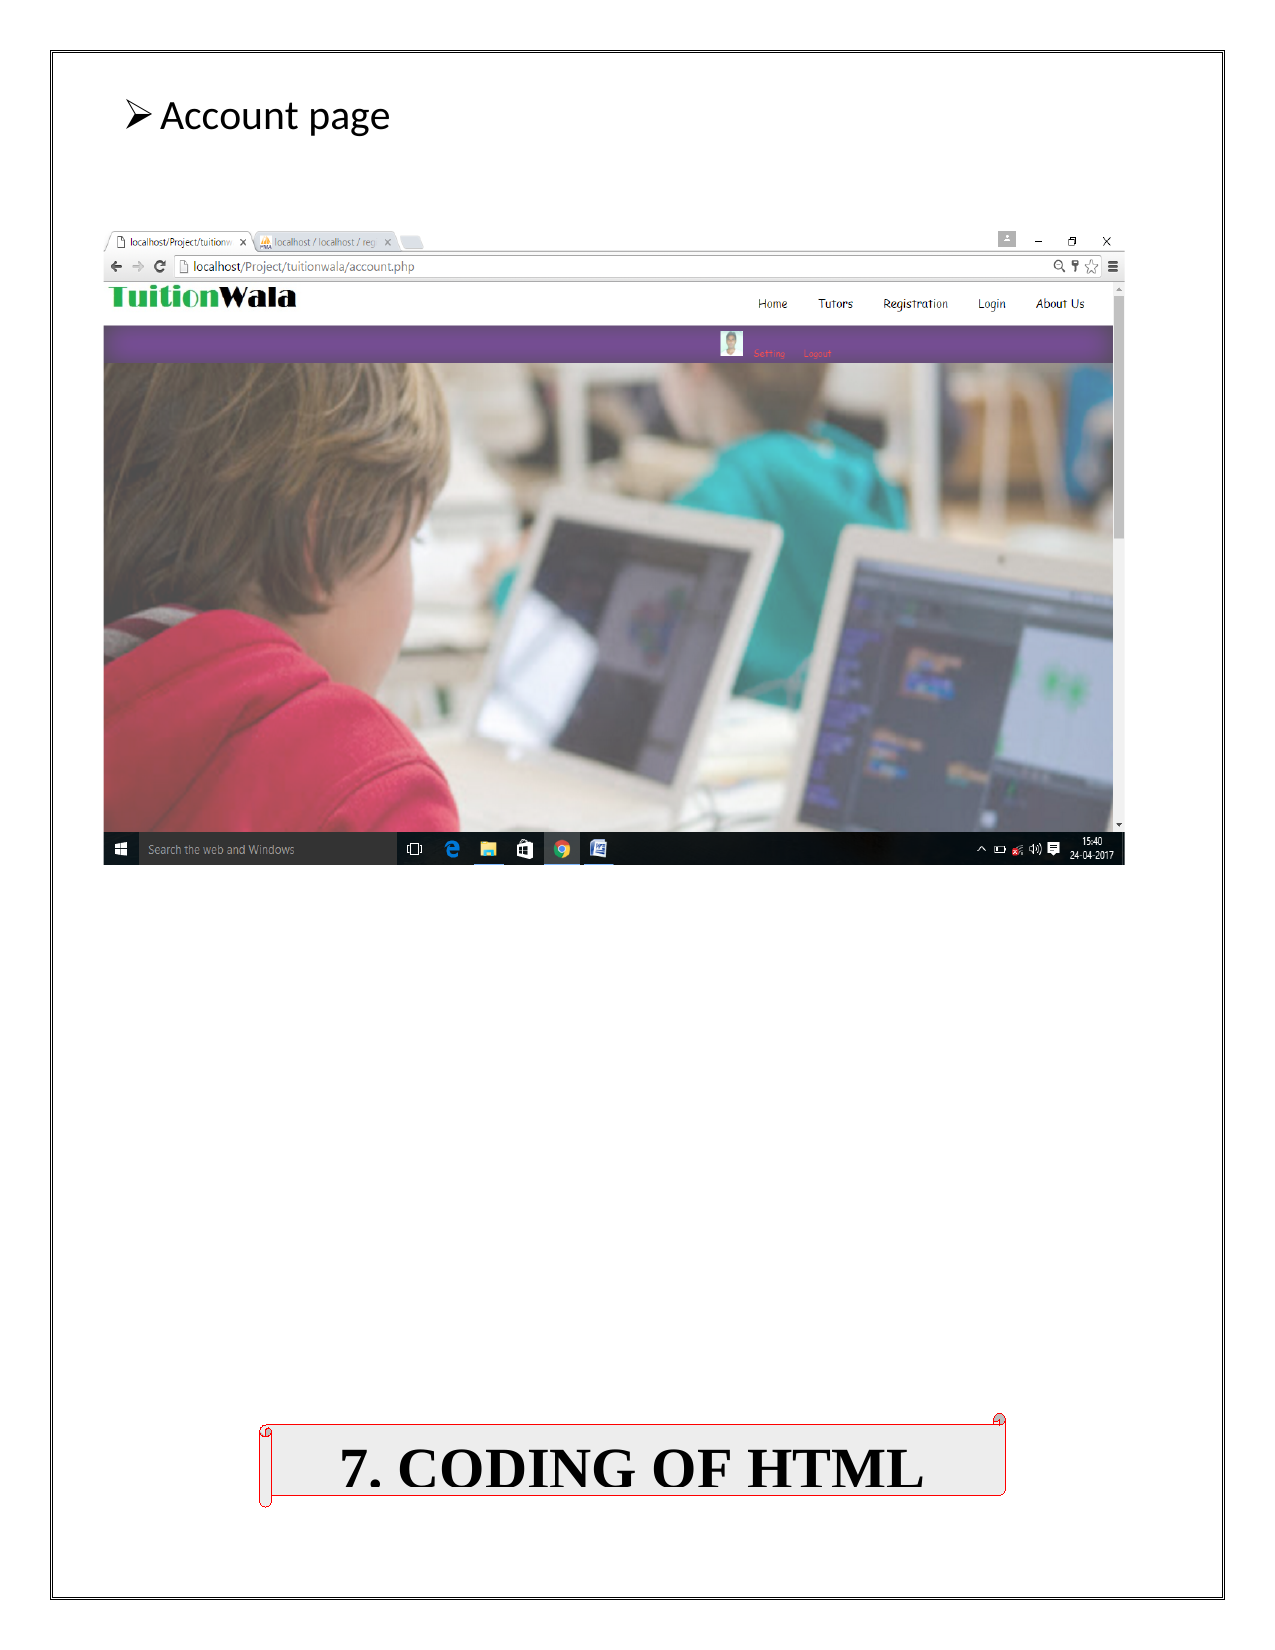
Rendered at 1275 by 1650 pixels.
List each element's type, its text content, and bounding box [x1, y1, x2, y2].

picture [103, 231, 1125, 865]
list Account page [122, 89, 1125, 139]
